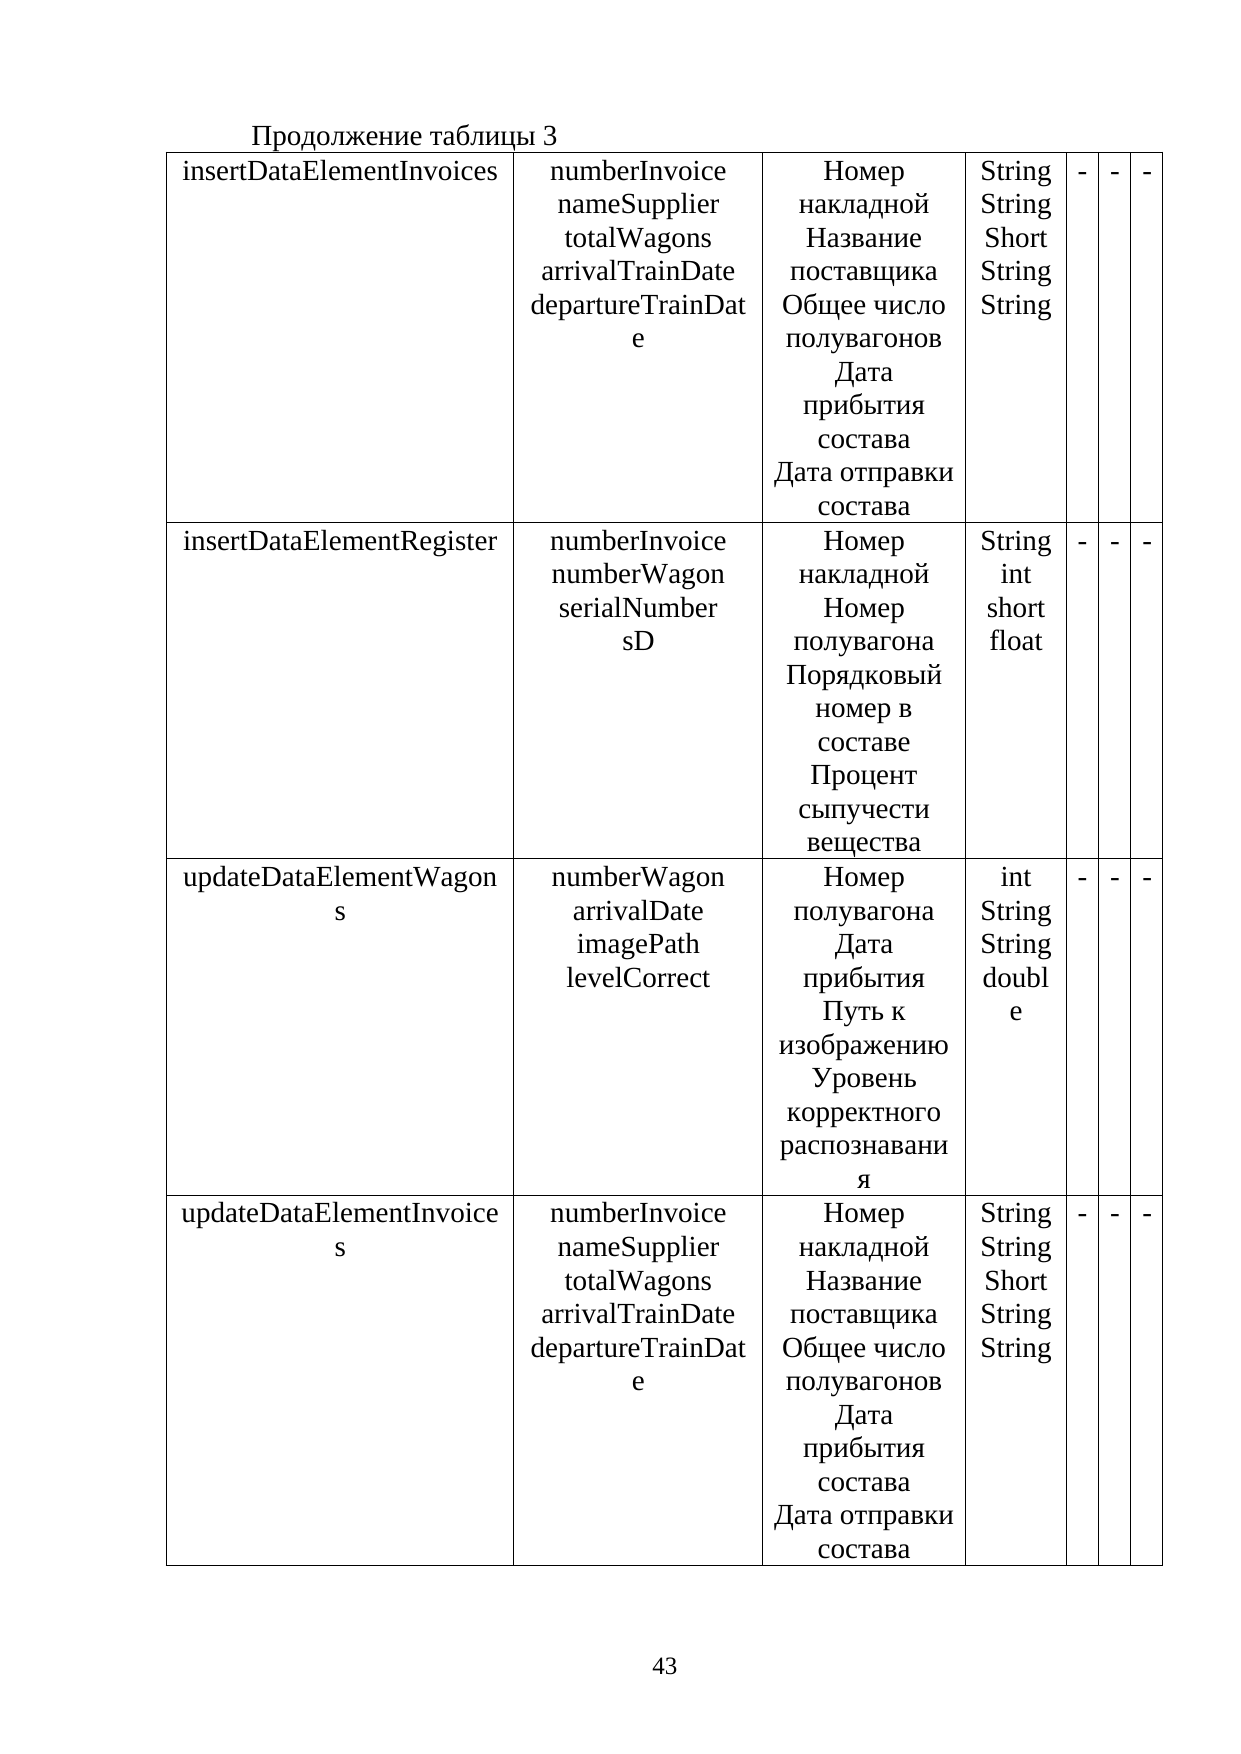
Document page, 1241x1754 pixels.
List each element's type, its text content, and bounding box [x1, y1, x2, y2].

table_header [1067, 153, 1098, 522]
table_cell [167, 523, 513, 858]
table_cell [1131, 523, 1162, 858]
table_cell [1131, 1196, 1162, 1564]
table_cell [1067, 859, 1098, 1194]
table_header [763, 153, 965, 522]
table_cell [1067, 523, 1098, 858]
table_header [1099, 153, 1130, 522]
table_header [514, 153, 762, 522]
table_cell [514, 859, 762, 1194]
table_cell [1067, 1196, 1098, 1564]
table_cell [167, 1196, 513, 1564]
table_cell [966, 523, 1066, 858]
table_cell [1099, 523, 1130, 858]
text Продолжение таблицы 3 [177, 118, 1152, 152]
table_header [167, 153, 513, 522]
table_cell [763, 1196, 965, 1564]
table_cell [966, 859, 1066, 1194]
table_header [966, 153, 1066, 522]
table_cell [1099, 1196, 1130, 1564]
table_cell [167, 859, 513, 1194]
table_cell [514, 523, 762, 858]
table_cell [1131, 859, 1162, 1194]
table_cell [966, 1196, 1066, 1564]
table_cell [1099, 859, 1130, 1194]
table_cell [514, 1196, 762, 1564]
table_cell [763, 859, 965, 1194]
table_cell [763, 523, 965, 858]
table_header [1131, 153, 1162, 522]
